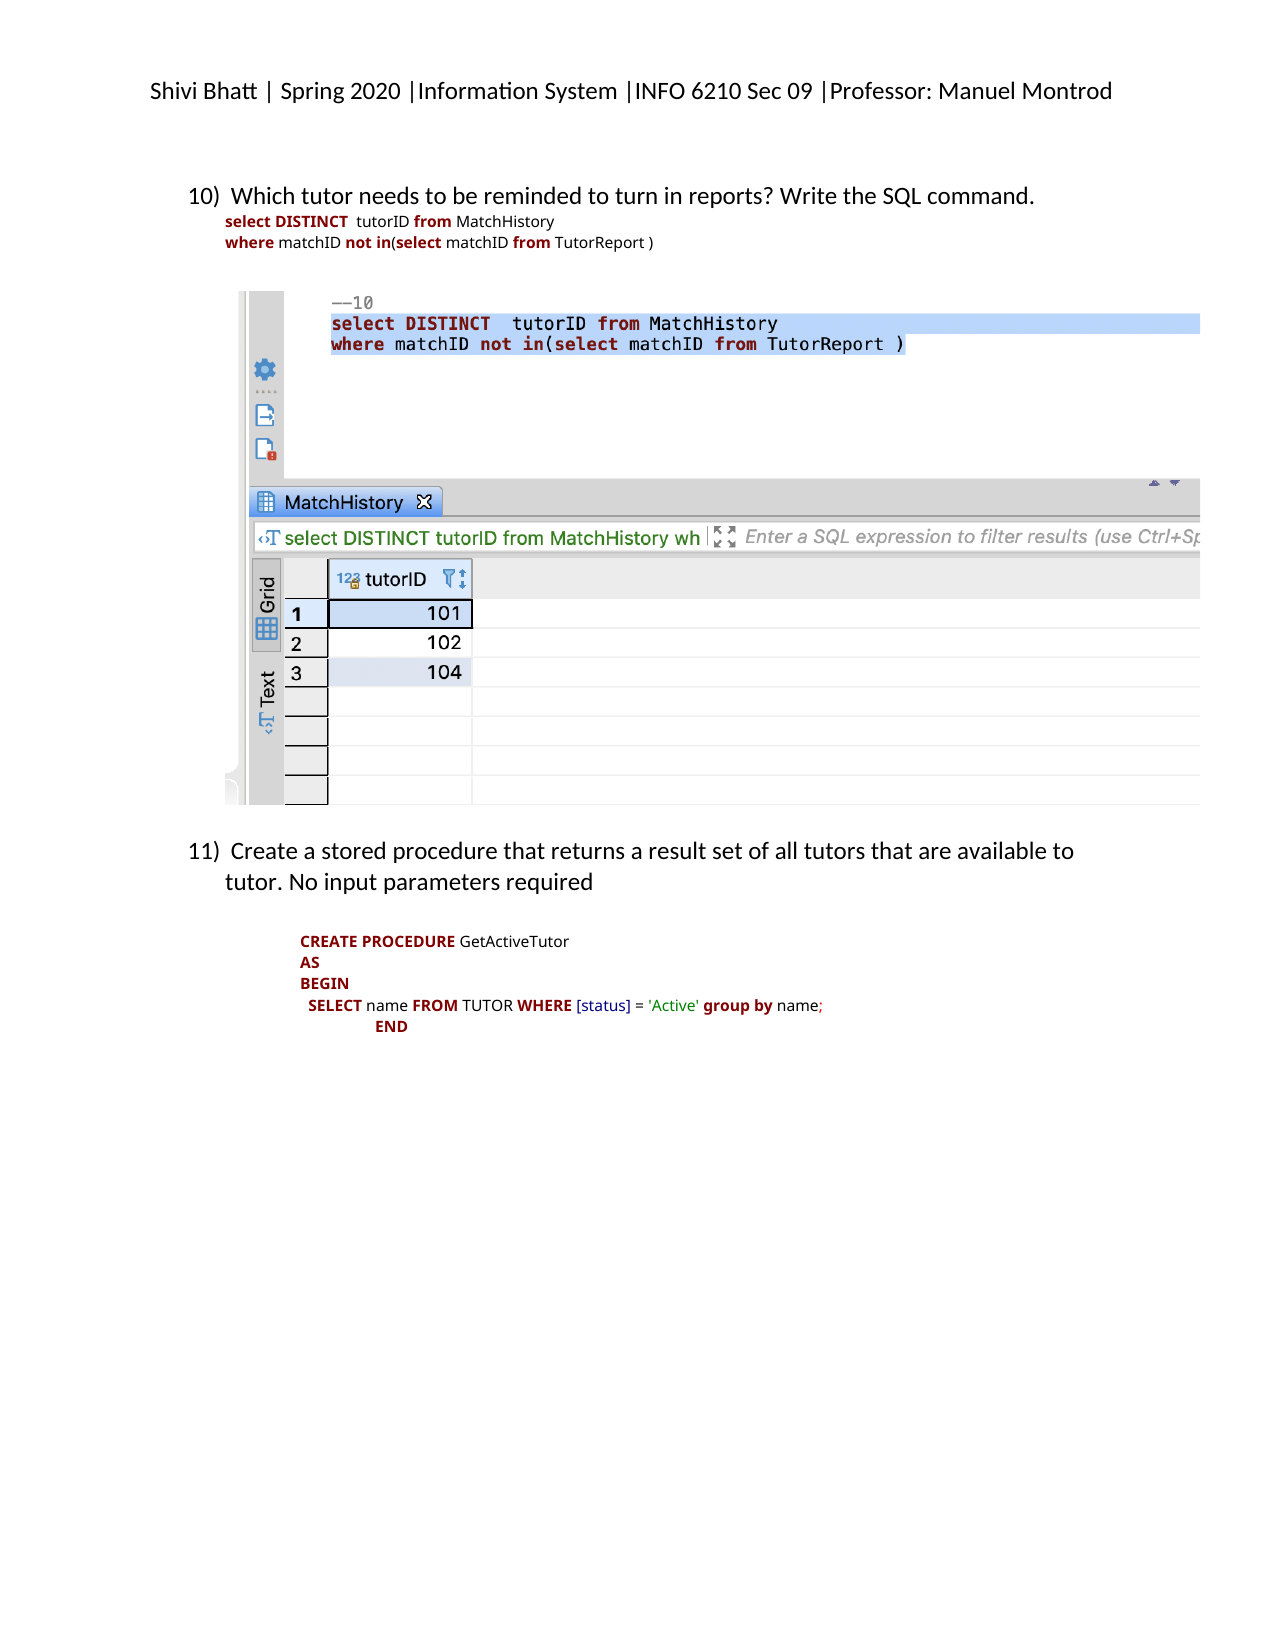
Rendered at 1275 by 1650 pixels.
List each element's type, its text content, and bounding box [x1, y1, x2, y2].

picture [225, 291, 1200, 805]
list END [375, 1016, 1125, 1037]
text select DISTINCT tutorID from MatchHistory [187, 211, 1125, 232]
list where matchID not in(select matchID from TutorReport ) [225, 232, 1125, 253]
list Which tutor needs to be reminded to turn in reports? Write the SQL command. [187, 181, 1125, 211]
text AS [300, 952, 1125, 973]
text CREATE PROCEDURE GetActiveTutor [300, 931, 1125, 952]
text BEGIN [300, 973, 1125, 994]
text SELECT name FROM TUTOR WHERE [status] = 'Active' group by name; [300, 994, 1125, 1016]
list Create a stored procedure that returns a result set of all tutors that are available to tutor. No input parameters required [187, 835, 1125, 896]
